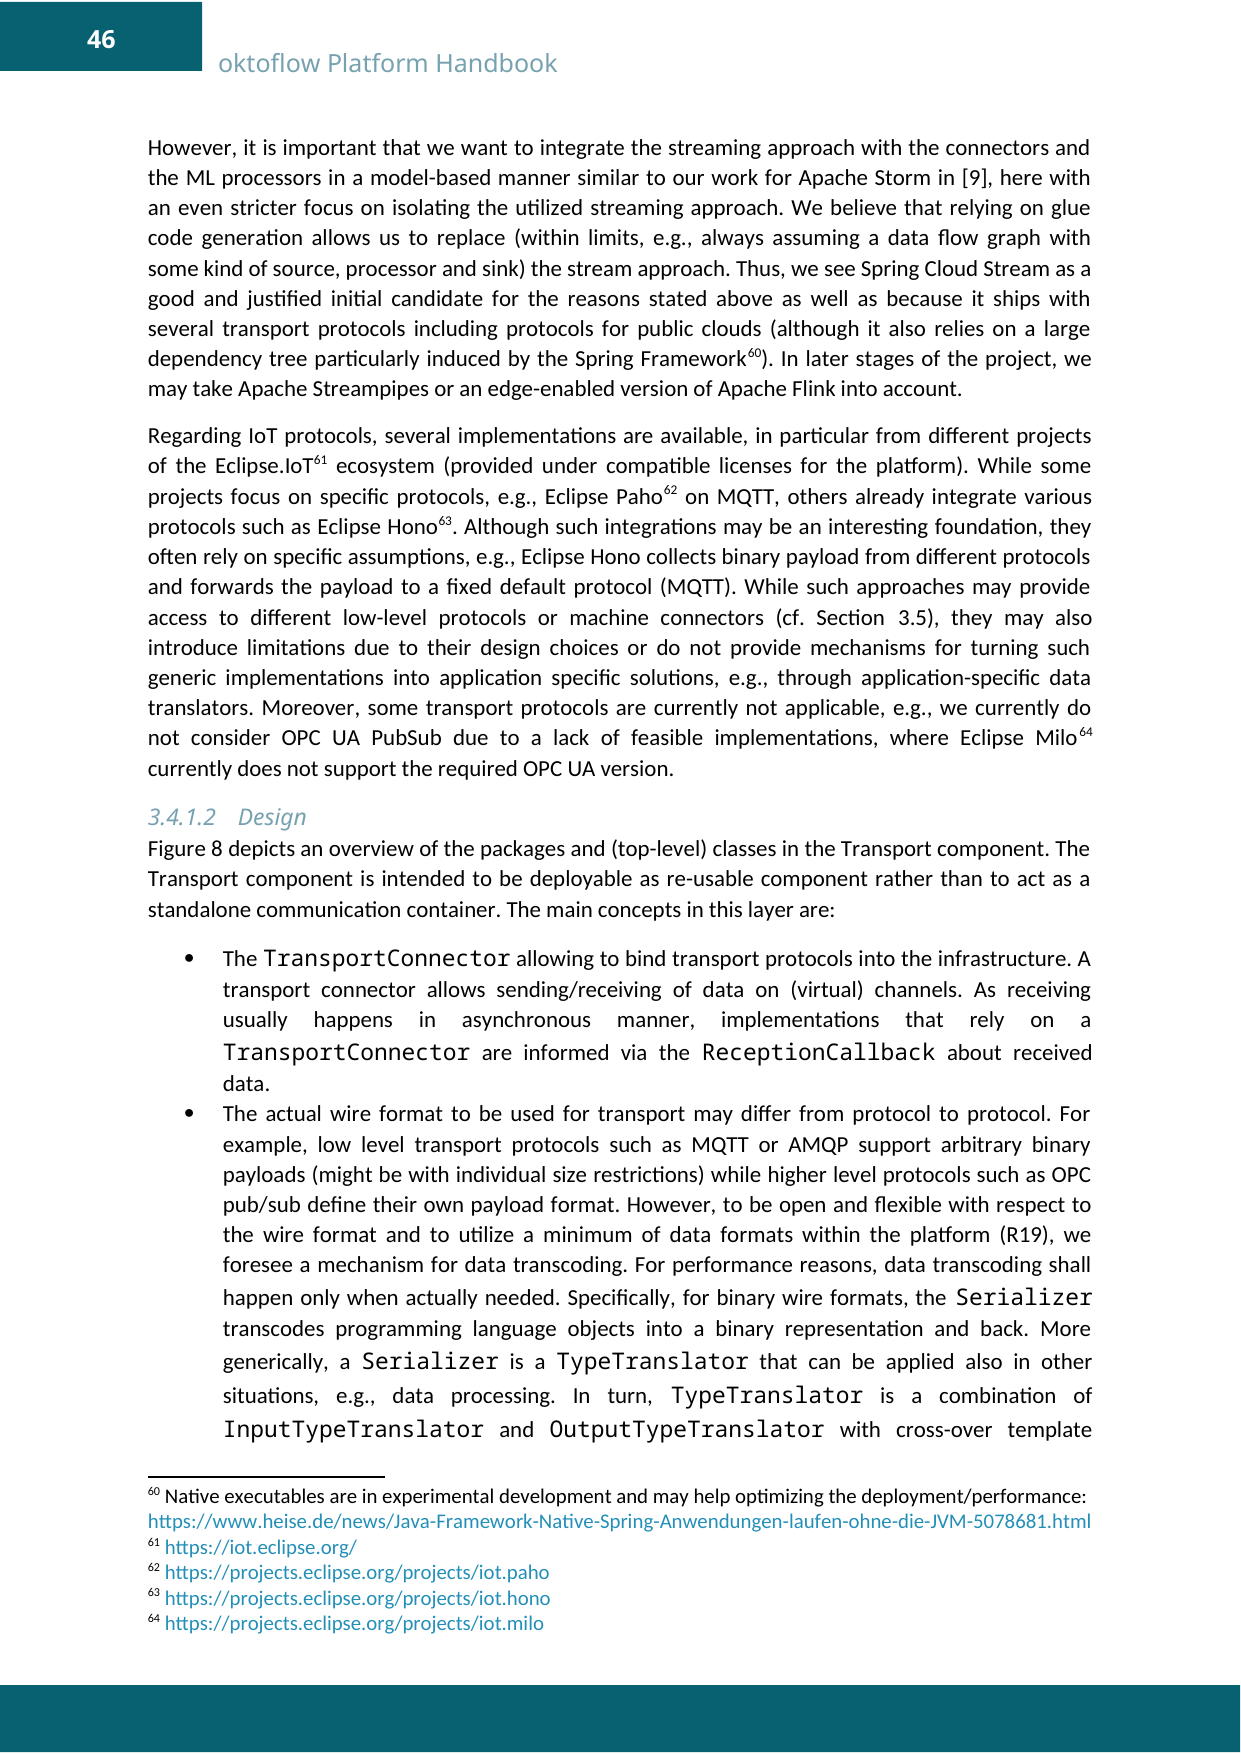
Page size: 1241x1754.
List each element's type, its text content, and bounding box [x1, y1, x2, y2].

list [185, 1099, 1093, 1444]
text Figure 8 depicts an overview of the packages and (top-level) classes in the Transport component. The Transport component is intended to be deployable as re-usable component rather than to act as a standalone communication container. The main concepts in this layer are: [148, 834, 1093, 923]
list The TransportConnector allowing to bind transport protocols into the infrastructure. A transport connector allows sending/receiving of data on (virtual) channels. As receiving usually happens in asynchronous manner, implementations that rely on a TransportConnector are informed via the ReceptionCallback about received data. [185, 942, 1093, 1097]
text However, it is important that we want to integrate the streaming approach with the connectors and the ML processors in a model-based manner similar to our work for Apache Storm in [9], here with an even stricter focus on isolating the utilized streaming approach. We believe that relying on glue code generation allows us to replace (within limits, e.g., always assuming a data flow graph with some kind of source, processor and sink) the stream approach. Thus, we see Spring Cloud Stream as a good and justified initial candidate for the reasons stated above as well as because it ships with several transport protocols including protocols for public clouds (although it also relies on a large dependency tree particularly induced by the Spring Framework). In later stages of the project, we may take Apache Streampipes or an edge-enabled version of Apache Flink into account. [148, 133, 1093, 403]
subtitle Design [148, 801, 1093, 832]
text Regarding IoT protocols, several implementations are available, in particular from different projects of the Eclipse.IoT ecosystem (provided under compatible licenses for the platform). While some projects focus on specific protocols, e.g., Eclipse Paho on MQTT, others already integrate various protocols such as Eclipse Hono. Although such integrations may be an interesting foundation, they often rely on specific assumptions, e.g., Eclipse Hono collects binary payload from different protocols and forwards the payload to a fixed default protocol (MQTT). While such approaches may provide access to different low-level protocols or machine connectors (cf. Section 3.5), they may also introduce limitations due to their design choices or do not provide mechanisms for turning such generic implementations into application specific solutions, e.g., through application-specific data translators. Moreover, some transport protocols are currently not applicable, e.g., we currently do not consider OPC UA PubSub due to a lack of feasible implementations, where Eclipse Milo currently does not support the required OPC UA version. [148, 421, 1093, 782]
